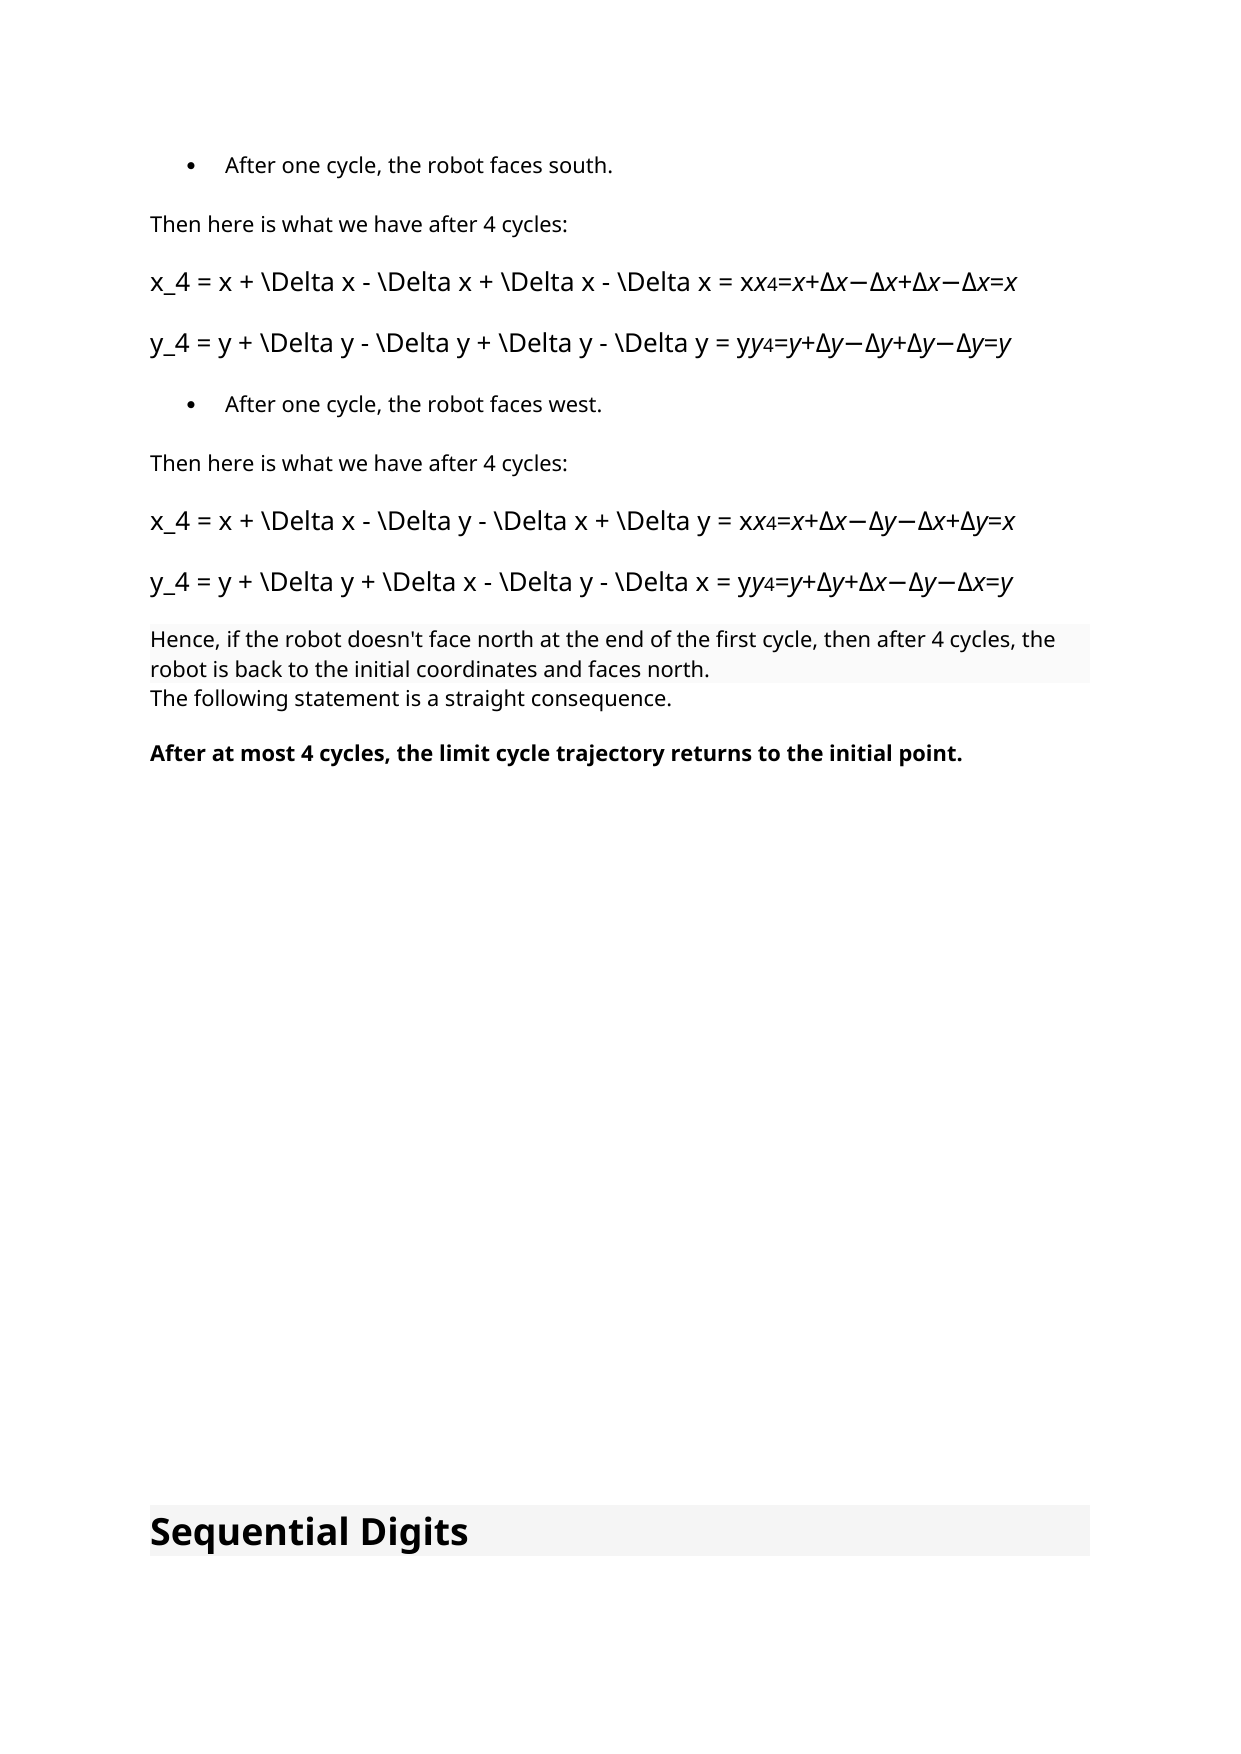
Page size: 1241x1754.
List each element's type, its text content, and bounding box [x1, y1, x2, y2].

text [150, 209, 1090, 239]
list After one cycle, the robot faces west. [187, 389, 1090, 419]
text x_4 = x + \Delta x - \Delta x + \Delta x - \Delta x = xx4​=x+Δx−Δx+Δx−Δx=x [150, 264, 1090, 299]
text Then here is what we have after 4 cycles: [150, 448, 1090, 478]
text The following statement is a straight consequence. [150, 683, 1090, 713]
text Sequential Digits [150, 1505, 1090, 1556]
text After at most 4 cycles, the limit cycle trajectory returns to the initial point. [150, 738, 1090, 768]
text y_4 = y + \Delta y + \Delta x - \Delta y - \Delta x = yy4​=y+Δy+Δx−Δy−Δx=y [150, 563, 1090, 599]
text x_4 = x + \Delta x - \Delta y - \Delta x + \Delta y = xx4​=x+Δx−Δy−Δx+Δy=x [150, 503, 1090, 538]
text y_4 = y + \Delta y - \Delta y + \Delta y - \Delta y = yy4​=y+Δy−Δy+Δy−Δy=y [150, 324, 1090, 360]
text Hence, if the robot doesn't face north at the end of the first cycle, then after 4 cycles, the robot is back to the initial coordinates and faces north. [150, 624, 1090, 683]
list After one cycle, the robot faces south. [187, 150, 1090, 180]
